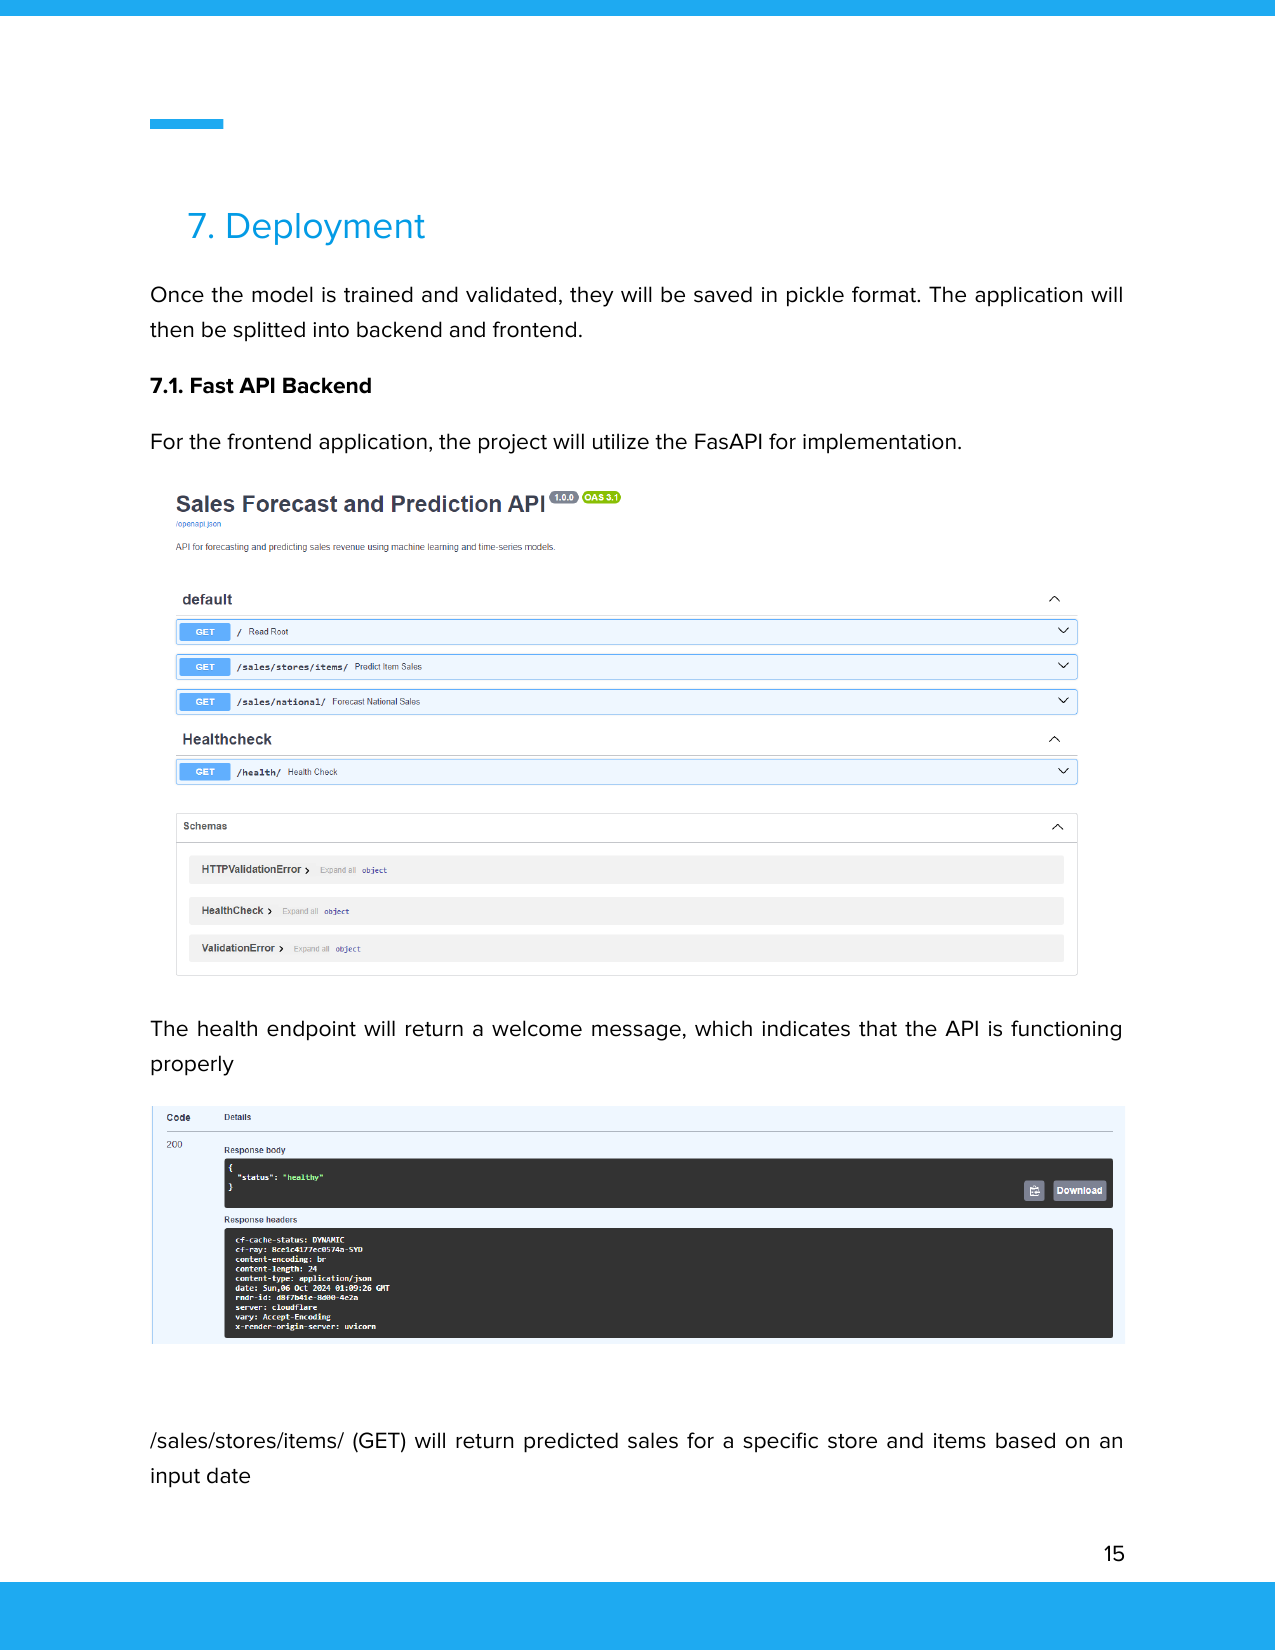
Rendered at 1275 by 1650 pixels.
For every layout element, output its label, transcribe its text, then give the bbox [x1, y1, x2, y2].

picture [150, 119, 224, 129]
text 7.1. Fast API Backend [150, 372, 1125, 400]
picture [0, 0, 1275, 16]
text The health endpoint will return a welcome message, which indicates that the API is functioning properly [150, 1016, 1125, 1079]
subtitle Deployment [187, 204, 1125, 249]
picture [150, 483, 1125, 988]
picture [150, 1106, 1125, 1344]
text Once the model is trained and validated, they will be saved in pickle format. The application will then be splitted into backend and frontend. [150, 282, 1125, 344]
text For the frontend application, the project will utilize the FasAPI for implementation. [150, 428, 1125, 456]
text /sales/stores/items/ (GET) will return predicted sales for a specific store and items based on an input date [150, 1427, 1125, 1490]
picture [0, 1582, 1275, 1650]
